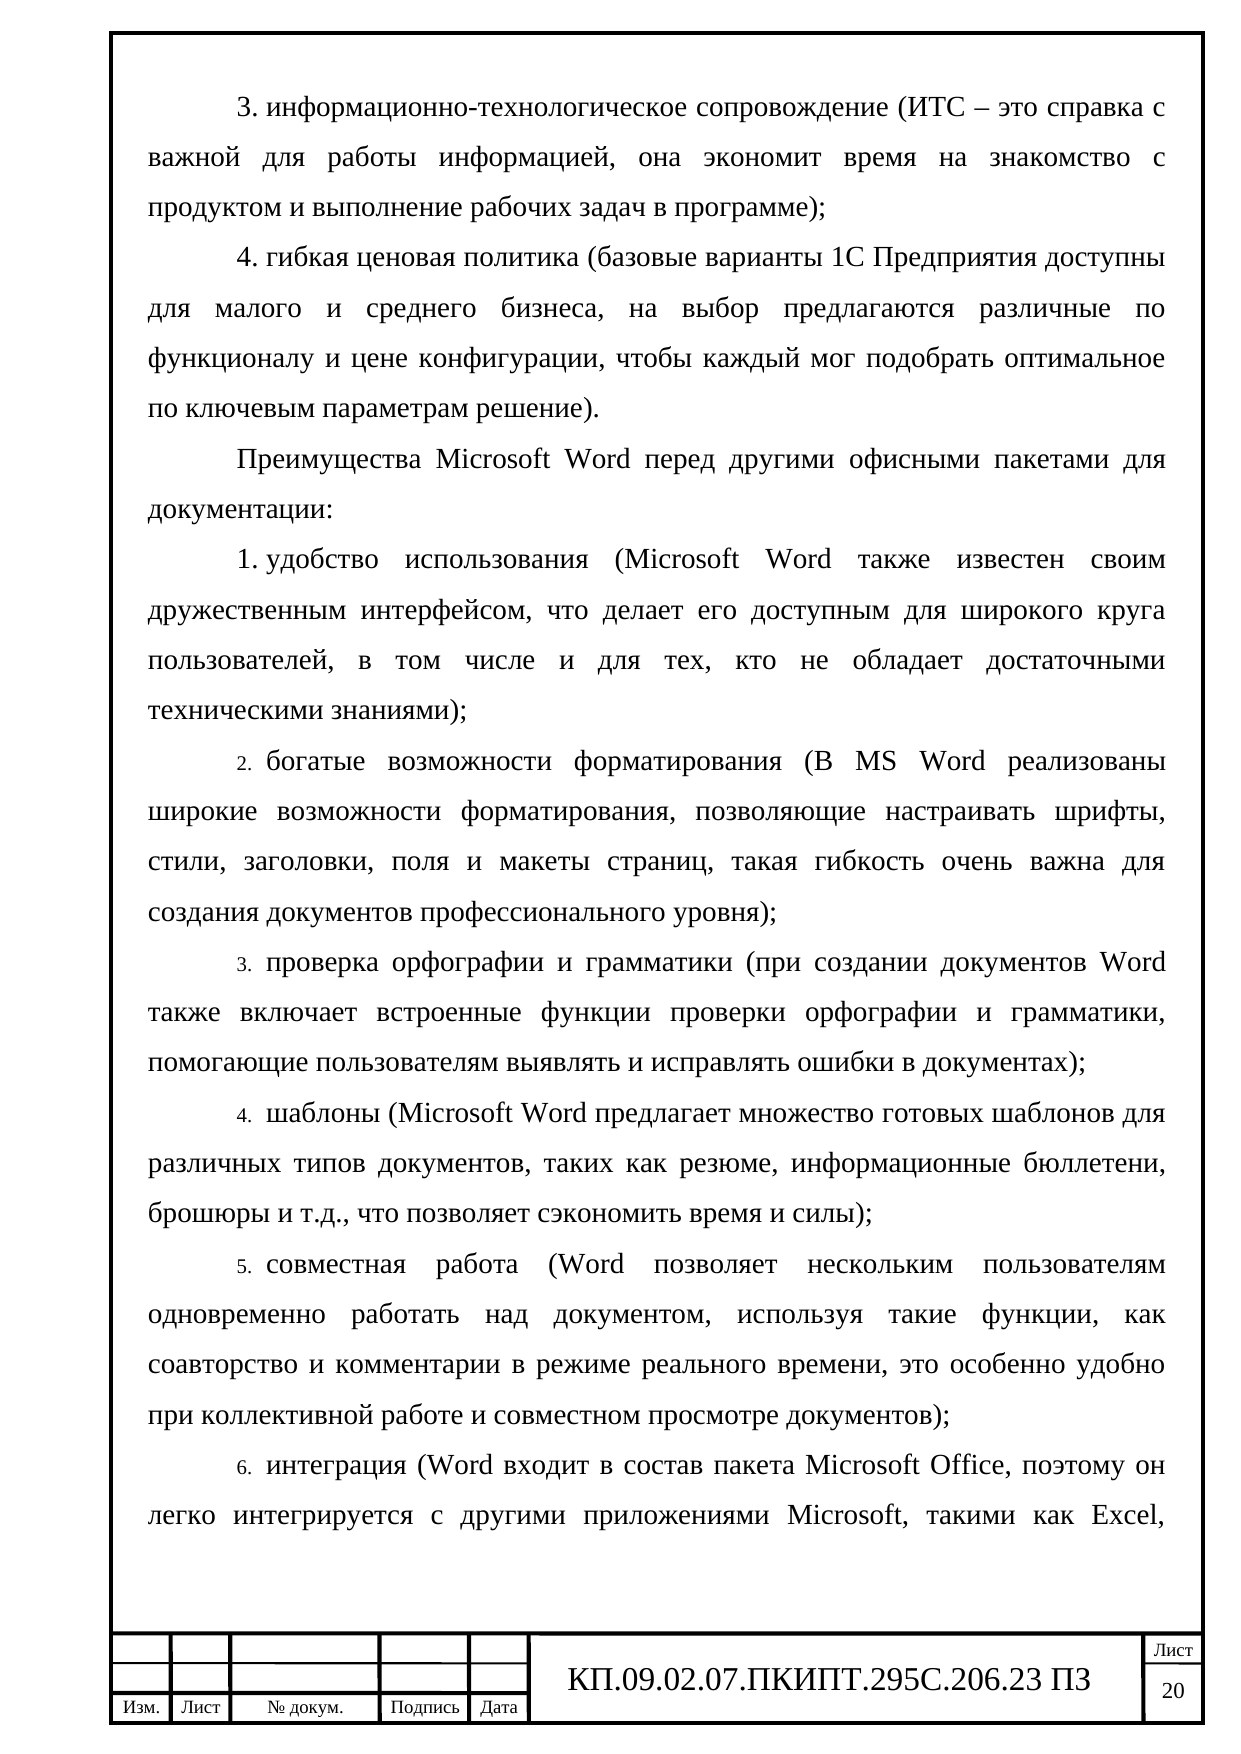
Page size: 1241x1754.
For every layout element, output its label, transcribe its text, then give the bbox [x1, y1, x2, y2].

list совместная работа (Word позволяет нескольким пользователям одновременно работать над документом, используя такие функции, как соавторство и комментарии в режиме реального времени, это особенно удобно при коллективной работе и совместном просмотре документов); [148, 1246, 1167, 1430]
list проверка орфографии и грамматики (при создании документов Word также включает встроенные функции проверки орфографии и грамматики, помогающие пользователям выявлять и исправлять ошибки в документах); [148, 944, 1167, 1078]
list богатые возможности форматирования (В MS Word реализованы широкие возможности форматирования, позволяющие настраивать шрифты, стили, заголовки, поля и макеты страниц, такая гибкость очень важна для создания документов профессионального уровня); [148, 743, 1167, 927]
text Преимущества Microsoft Word перед другими офисными пакетами для документации: [148, 441, 1167, 525]
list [148, 1447, 1167, 1531]
list удобство использования (Microsoft Word также известен своим дружественным интерфейсом, что делает его доступным для широкого круга пользователей, в том числе и для тех, кто не обладает достаточными техническими знаниями); [148, 541, 1167, 726]
list гибкая ценовая политика (базовые варианты 1С Предприятия доступны для малого и среднего бизнеса, на выбор предлагаются различные по функционалу и цене конфигурации, чтобы каждый мог подобрать оптимальное по ключевым параметрам решение). [148, 239, 1167, 424]
list информационно-технологическое сопровождение (ИТС – это справка с важной для работы информацией, она экономит время на знакомство с продуктом и выполнение рабочих задач в программе); [148, 89, 1167, 223]
list шаблоны (Microsoft Word предлагает множество готовых шаблонов для различных типов документов, таких как резюме, информационные бюллетени, брошюры и т.д., что позволяет сэкономить время и силы); [148, 1095, 1167, 1229]
